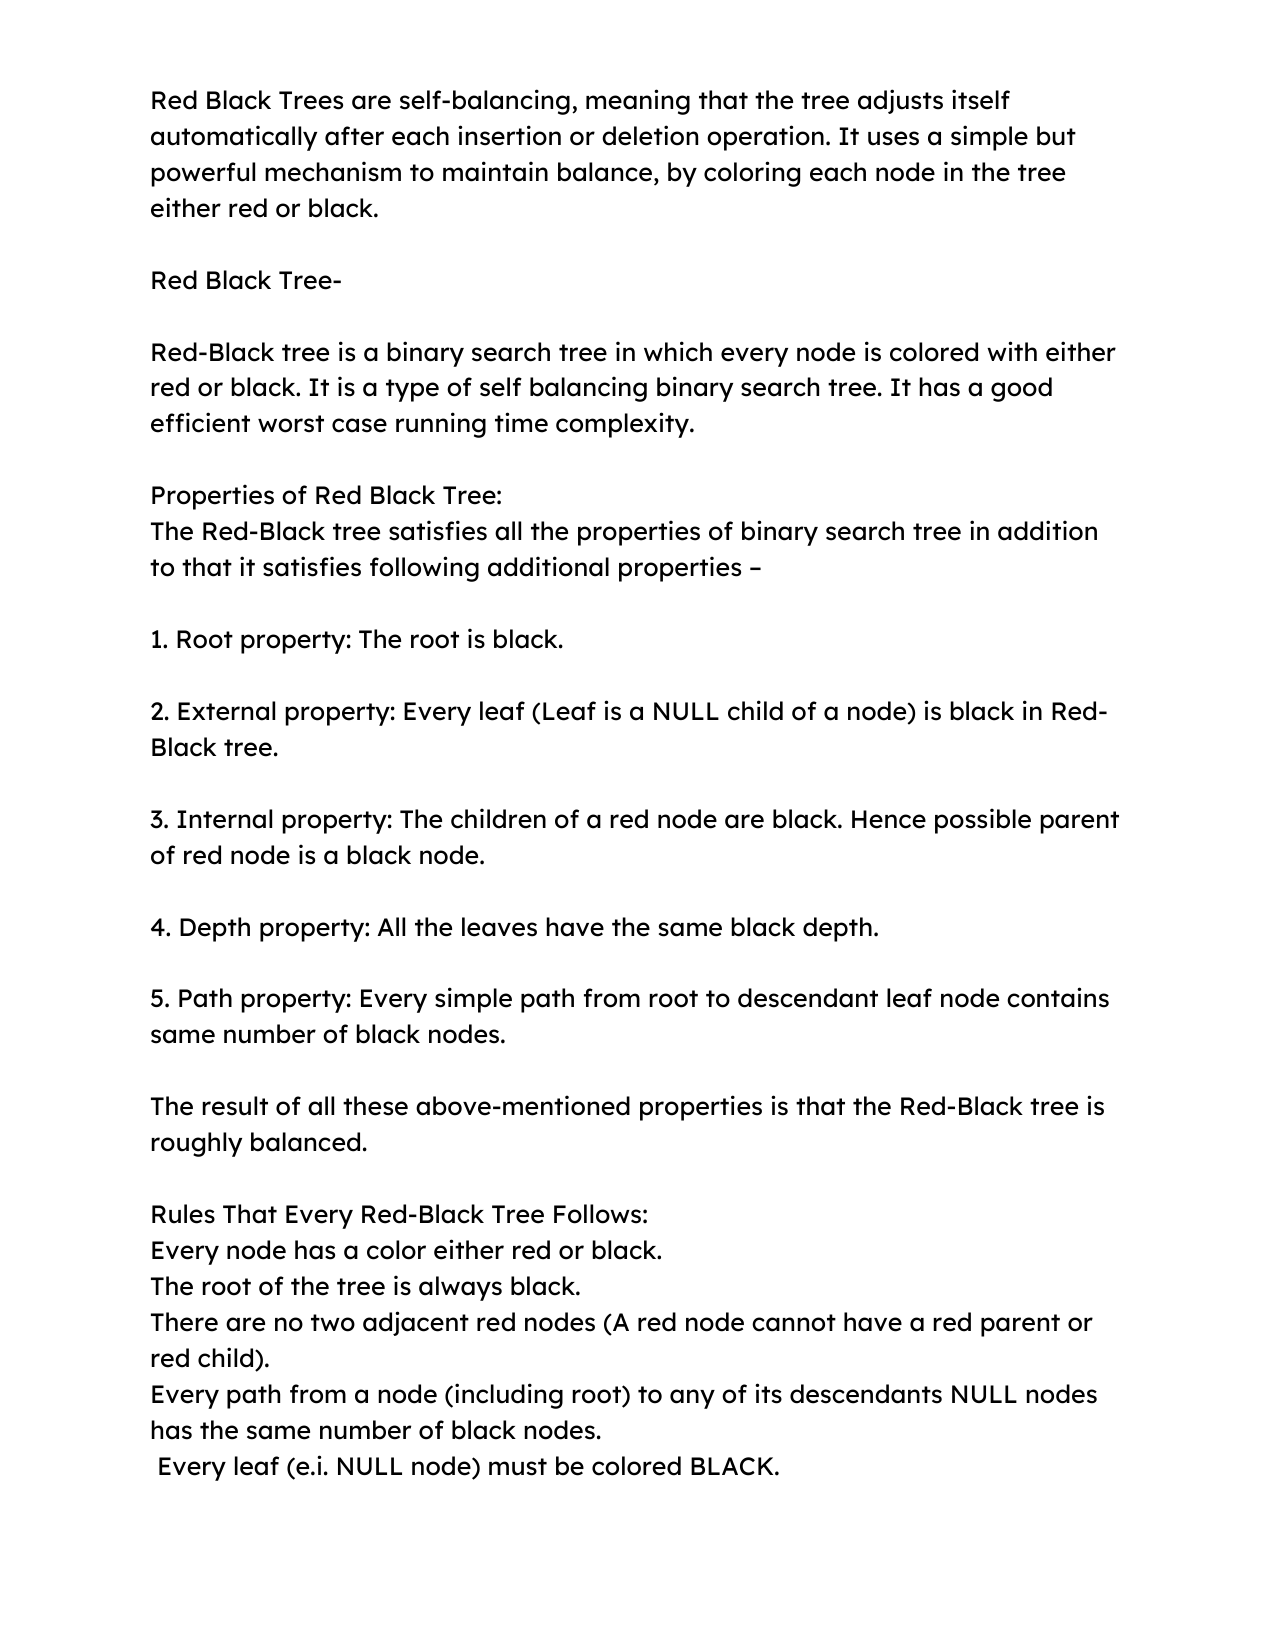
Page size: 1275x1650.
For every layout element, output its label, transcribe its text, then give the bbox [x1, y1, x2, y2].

text The root of the tree is always black. [150, 1270, 1125, 1302]
text Properties of Red Black Tree: [150, 480, 1125, 511]
text Red Black Tree- [150, 264, 1125, 295]
text Rules That Every Red-Black Tree Follows: [150, 1198, 1125, 1230]
text 1. Root property: The root is black. [150, 623, 1125, 655]
text 2. External property: Every leaf (Leaf is a NULL child of a node) is black in Red-Black tree. [150, 695, 1125, 762]
text 3. Internal property: The children of a red node are black. Hence possible parent of red node is a black node. [150, 803, 1125, 870]
text Red-Black tree is a binary search tree in which every node is colored with either red or black. It is a type of self balancing binary search tree. It has a good efficient worst case running time complexity. [150, 336, 1125, 439]
text 4. Depth property: All the leaves have the same black depth. [150, 911, 1125, 942]
text The Red-Black tree satisfies all the properties of binary search tree in addition to that it satisfies following additional properties – [150, 516, 1125, 583]
text Every path from a node (including root) to any of its descendants NULL nodes has the same number of black nodes. [150, 1378, 1125, 1445]
text Red Black Trees are self-balancing, meaning that the tree adjusts itself automatically after each insertion or deletion operation. It uses a simple but powerful mechanism to maintain balance, by coloring each node in the tree either red or black. [150, 84, 1125, 223]
text There are no two adjacent red nodes (A red node cannot have a red parent or red child). [150, 1306, 1125, 1373]
text The result of all these above-mentioned properties is that the Red-Black tree is roughly balanced. [150, 1091, 1125, 1158]
text Every node has a color either red or black. [150, 1234, 1125, 1266]
text 5. Path property: Every simple path from root to descendant leaf node contains same number of black nodes. [150, 983, 1125, 1050]
text Every leaf (e.i. NULL node) must be colored BLACK. [150, 1450, 1125, 1481]
